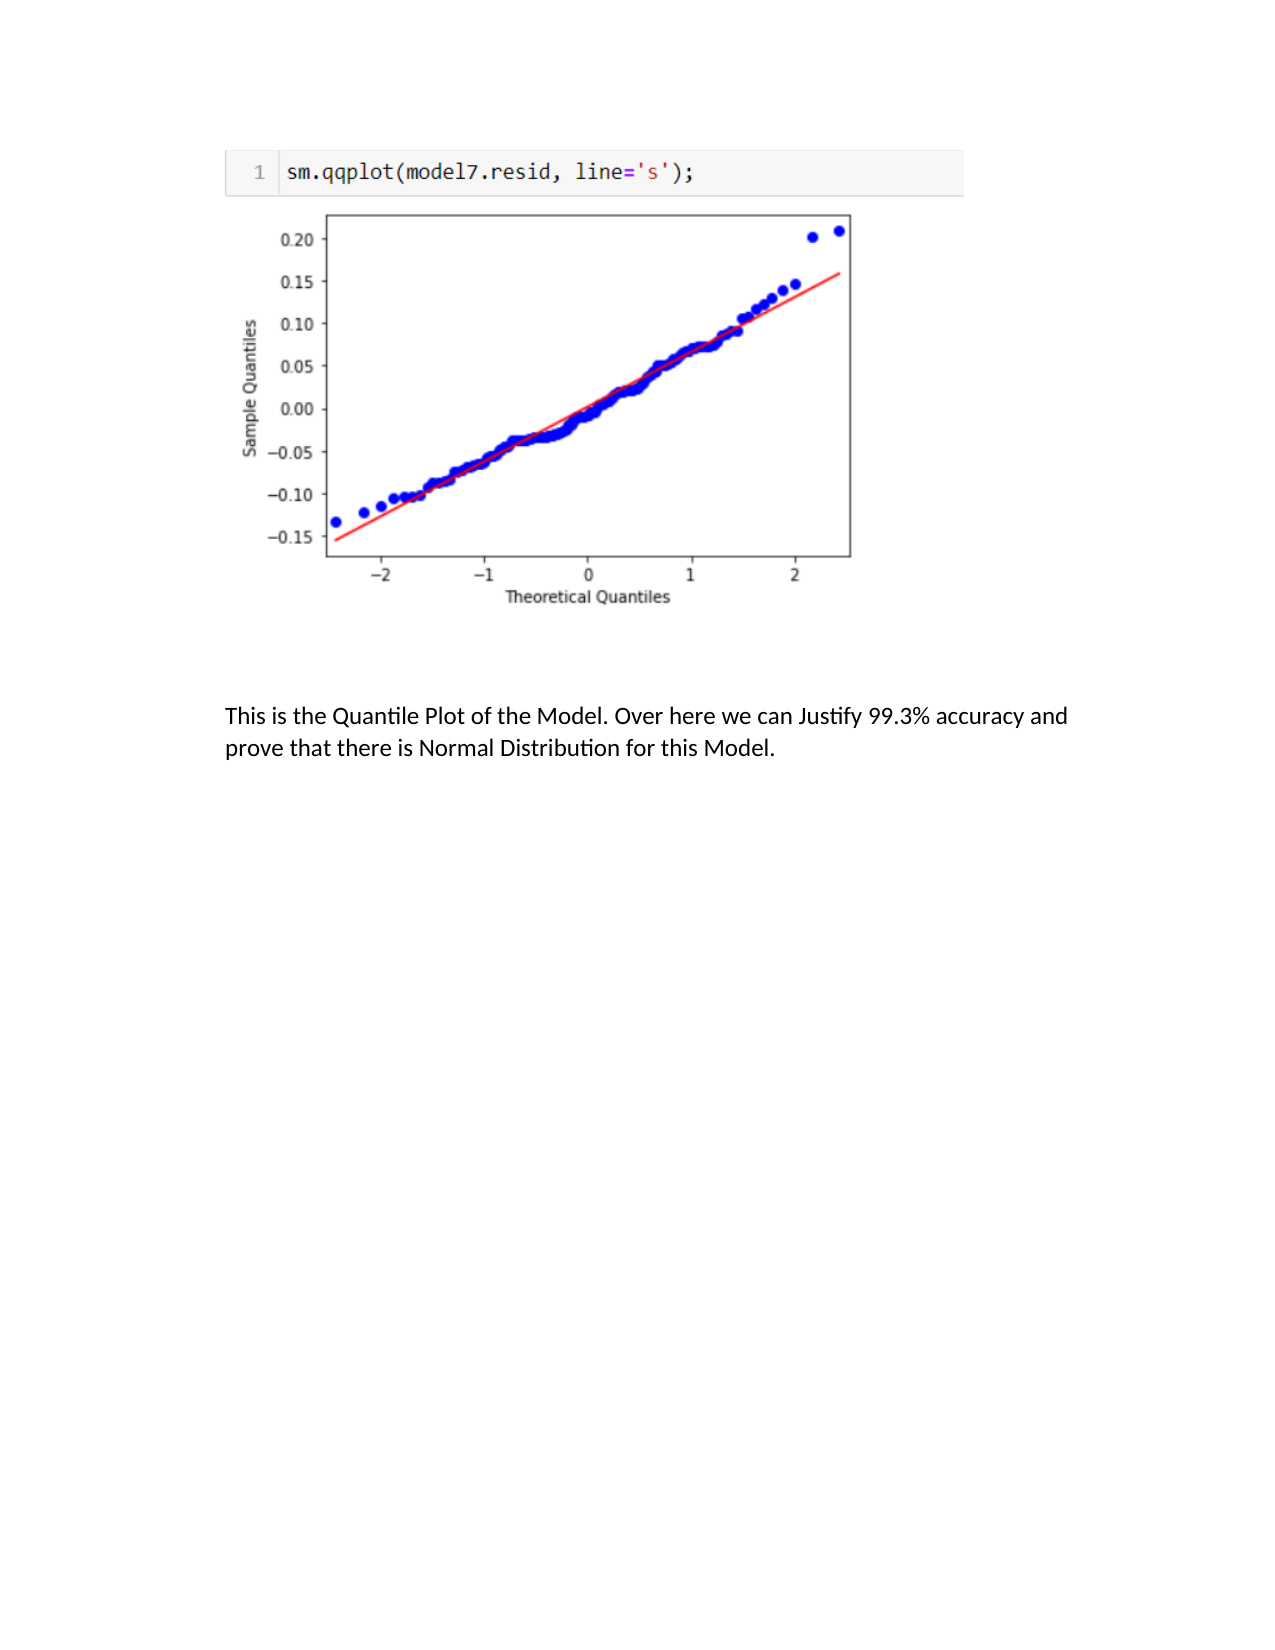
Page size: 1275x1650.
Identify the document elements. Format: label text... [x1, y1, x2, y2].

picture [225, 150, 964, 633]
text This is the Quantile Plot of the Model. Over here we can Justify 99.3% accuracy and prove that there is Normal Distribution for this Model. [225, 700, 1125, 763]
